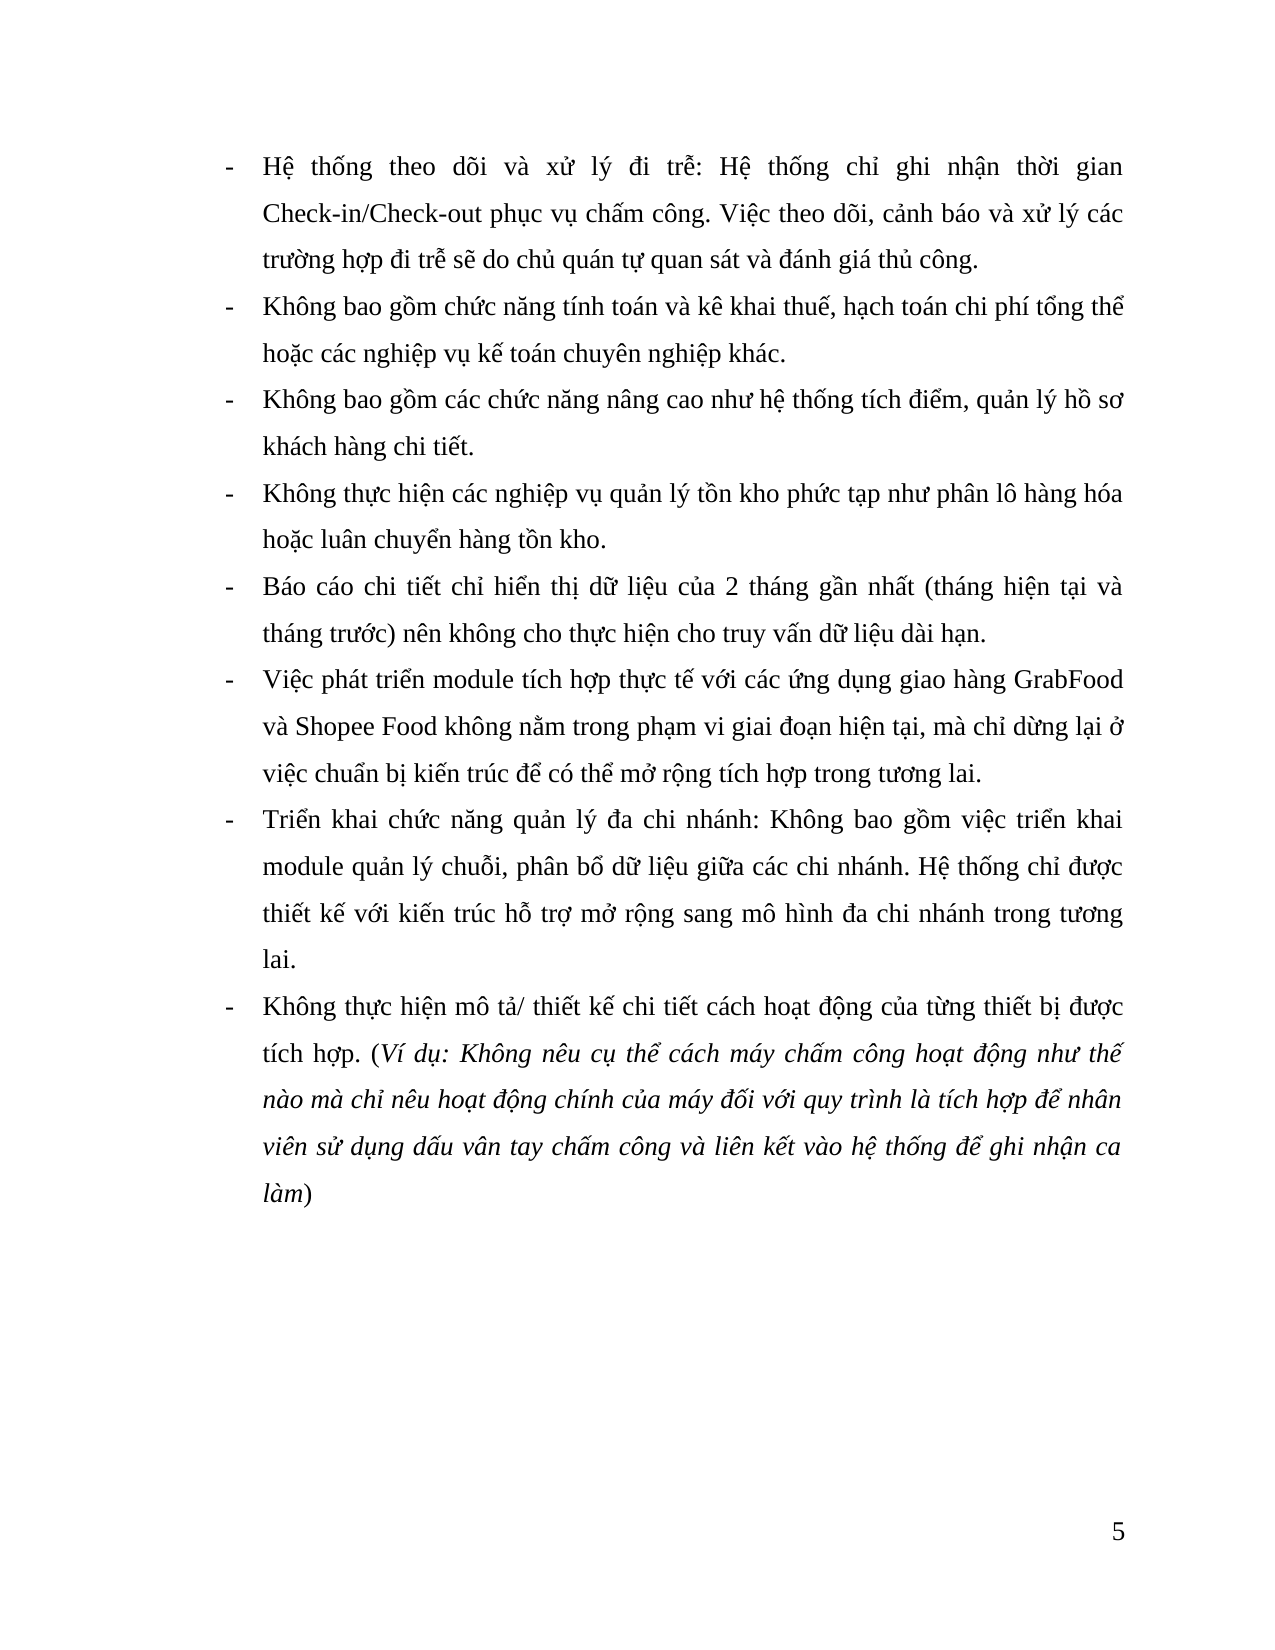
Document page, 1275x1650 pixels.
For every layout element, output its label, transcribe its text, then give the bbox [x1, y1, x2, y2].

list Không bao gồm các chức năng nâng cao như hệ thống tích điểm, quản lý hồ sơ khách hàng chi tiết. [225, 383, 1125, 461]
list Không thực hiện mô tả/ thiết kế chi tiết cách hoạt động của từng thiết bị được tích hợp. (Ví dụ: Không nêu cụ thể cách máy chấm công hoạt động như thế nào mà chỉ nêu hoạt động chính của máy đối với quy trình là tích hợp để nhân viên sử dụng dấu vân tay chấm công và liên kết vào hệ thống để ghi nhận ca làm) [225, 990, 1125, 1208]
list Không bao gồm chức năng tính toán và kê khai thuế, hạch toán chi phí tổng thể hoặc các nghiệp vụ kế toán chuyên nghiệp khác. [225, 290, 1125, 368]
list Triển khai chức năng quản lý đa chi nhánh: Không bao gồm việc triển khai module quản lý chuỗi, phân bổ dữ liệu giữa các chi nhánh. Hệ thống chỉ được thiết kế với kiến trúc hỗ trợ mở rộng sang mô hình đa chi nhánh trong tương lai. [225, 803, 1125, 974]
list Báo cáo chi tiết chỉ hiển thị dữ liệu của 2 tháng gần nhất (tháng hiện tại và tháng trước) nên không cho thực hiện cho truy vấn dữ liệu dài hạn. [225, 570, 1125, 648]
list Hệ thống theo dõi và xử lý đi trễ: Hệ thống chỉ ghi nhận thời gian Check-in/Check-out phục vụ chấm công. Việc theo dõi, cảnh báo và xử lý các trường hợp đi trễ sẽ do chủ quán tự quan sát và đánh giá thủ công. [225, 150, 1125, 274]
list Không thực hiện các nghiệp vụ quản lý tồn kho phức tạp như phân lô hàng hóa hoặc luân chuyển hàng tồn kho. [225, 477, 1125, 554]
list Việc phát triển module tích hợp thực tế với các ứng dụng giao hàng GrabFood và Shopee Food không nằm trong phạm vi giai đoạn hiện tại, mà chỉ dừng lại ở việc chuẩn bị kiến trúc để có thể mở rộng tích hợp trong tương lai. [225, 663, 1125, 788]
